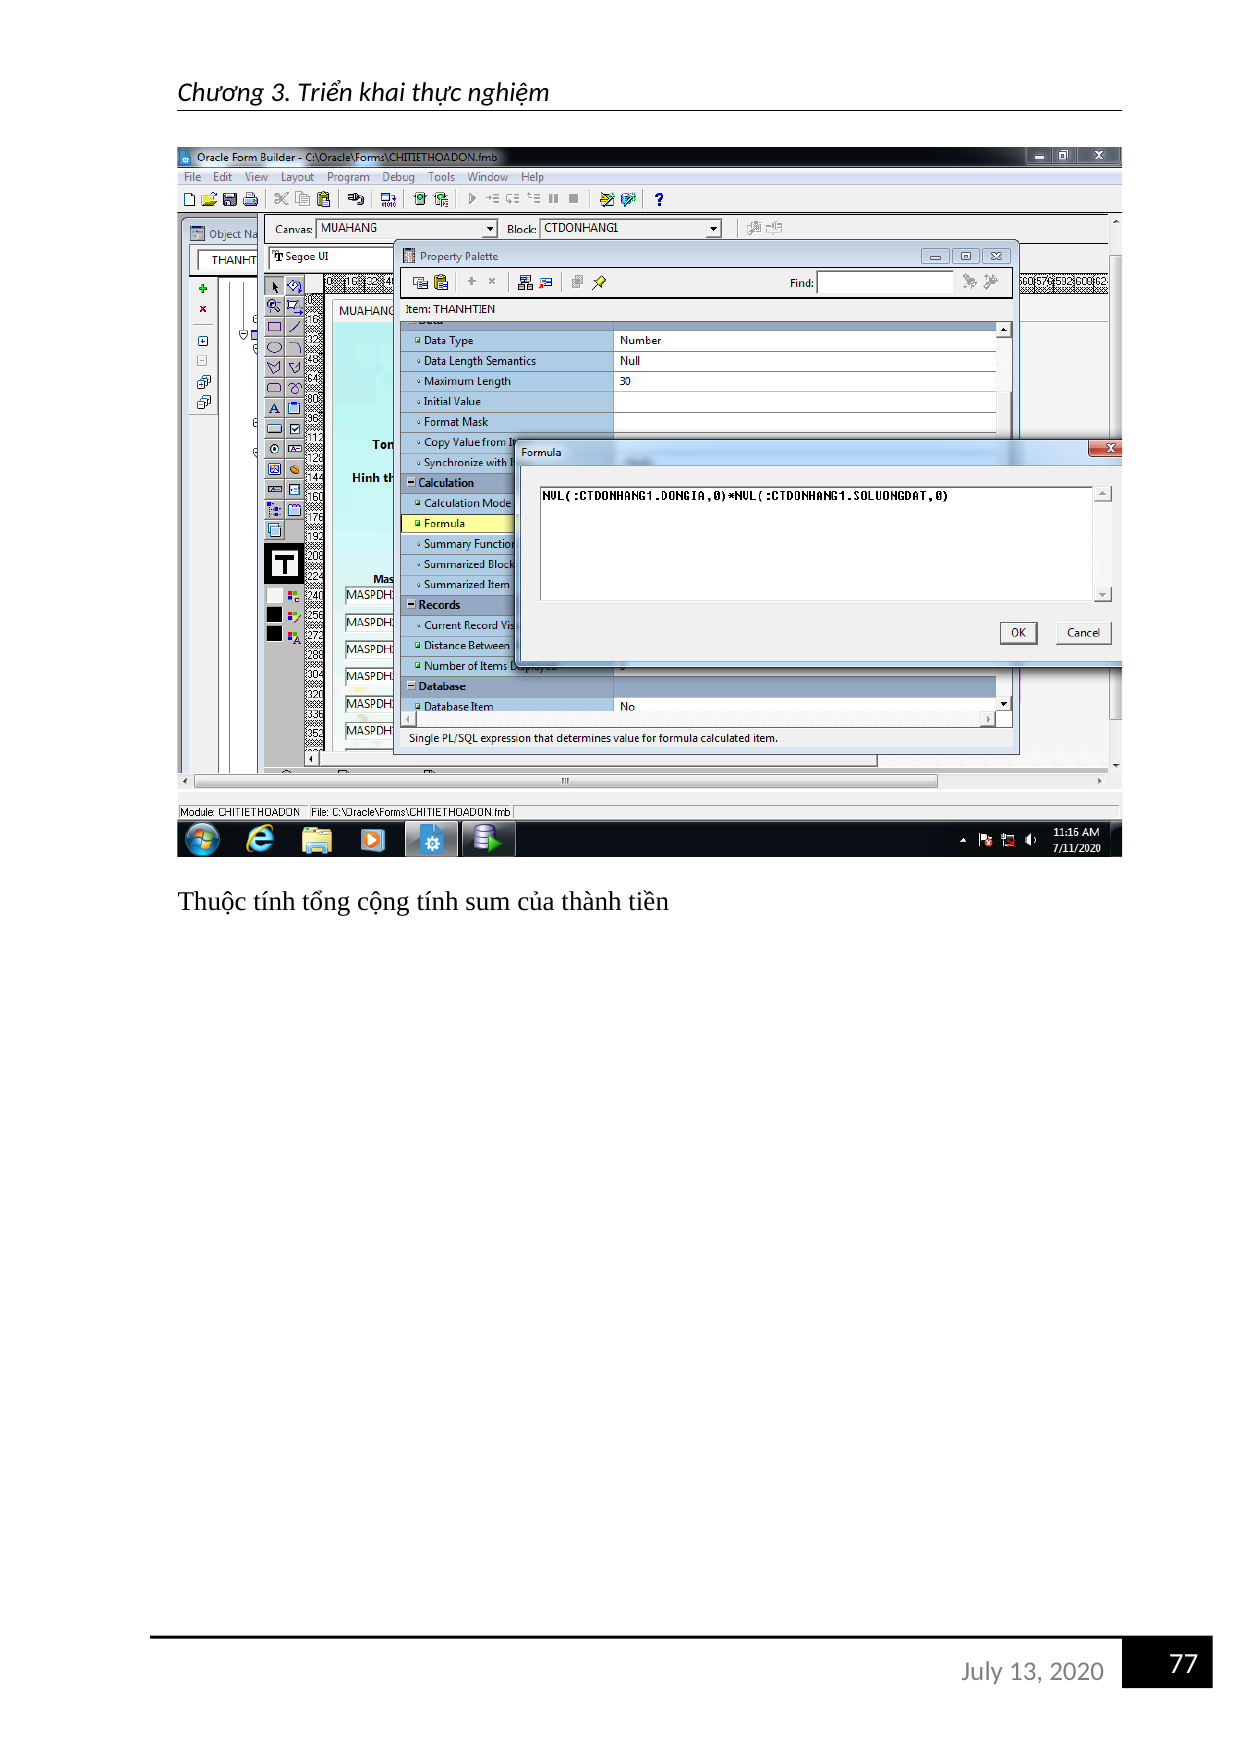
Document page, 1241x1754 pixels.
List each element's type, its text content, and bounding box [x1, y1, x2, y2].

picture [177, 147, 1123, 857]
text Thuộc tính tổng cộng tính sum của thành tiền [177, 885, 1122, 916]
